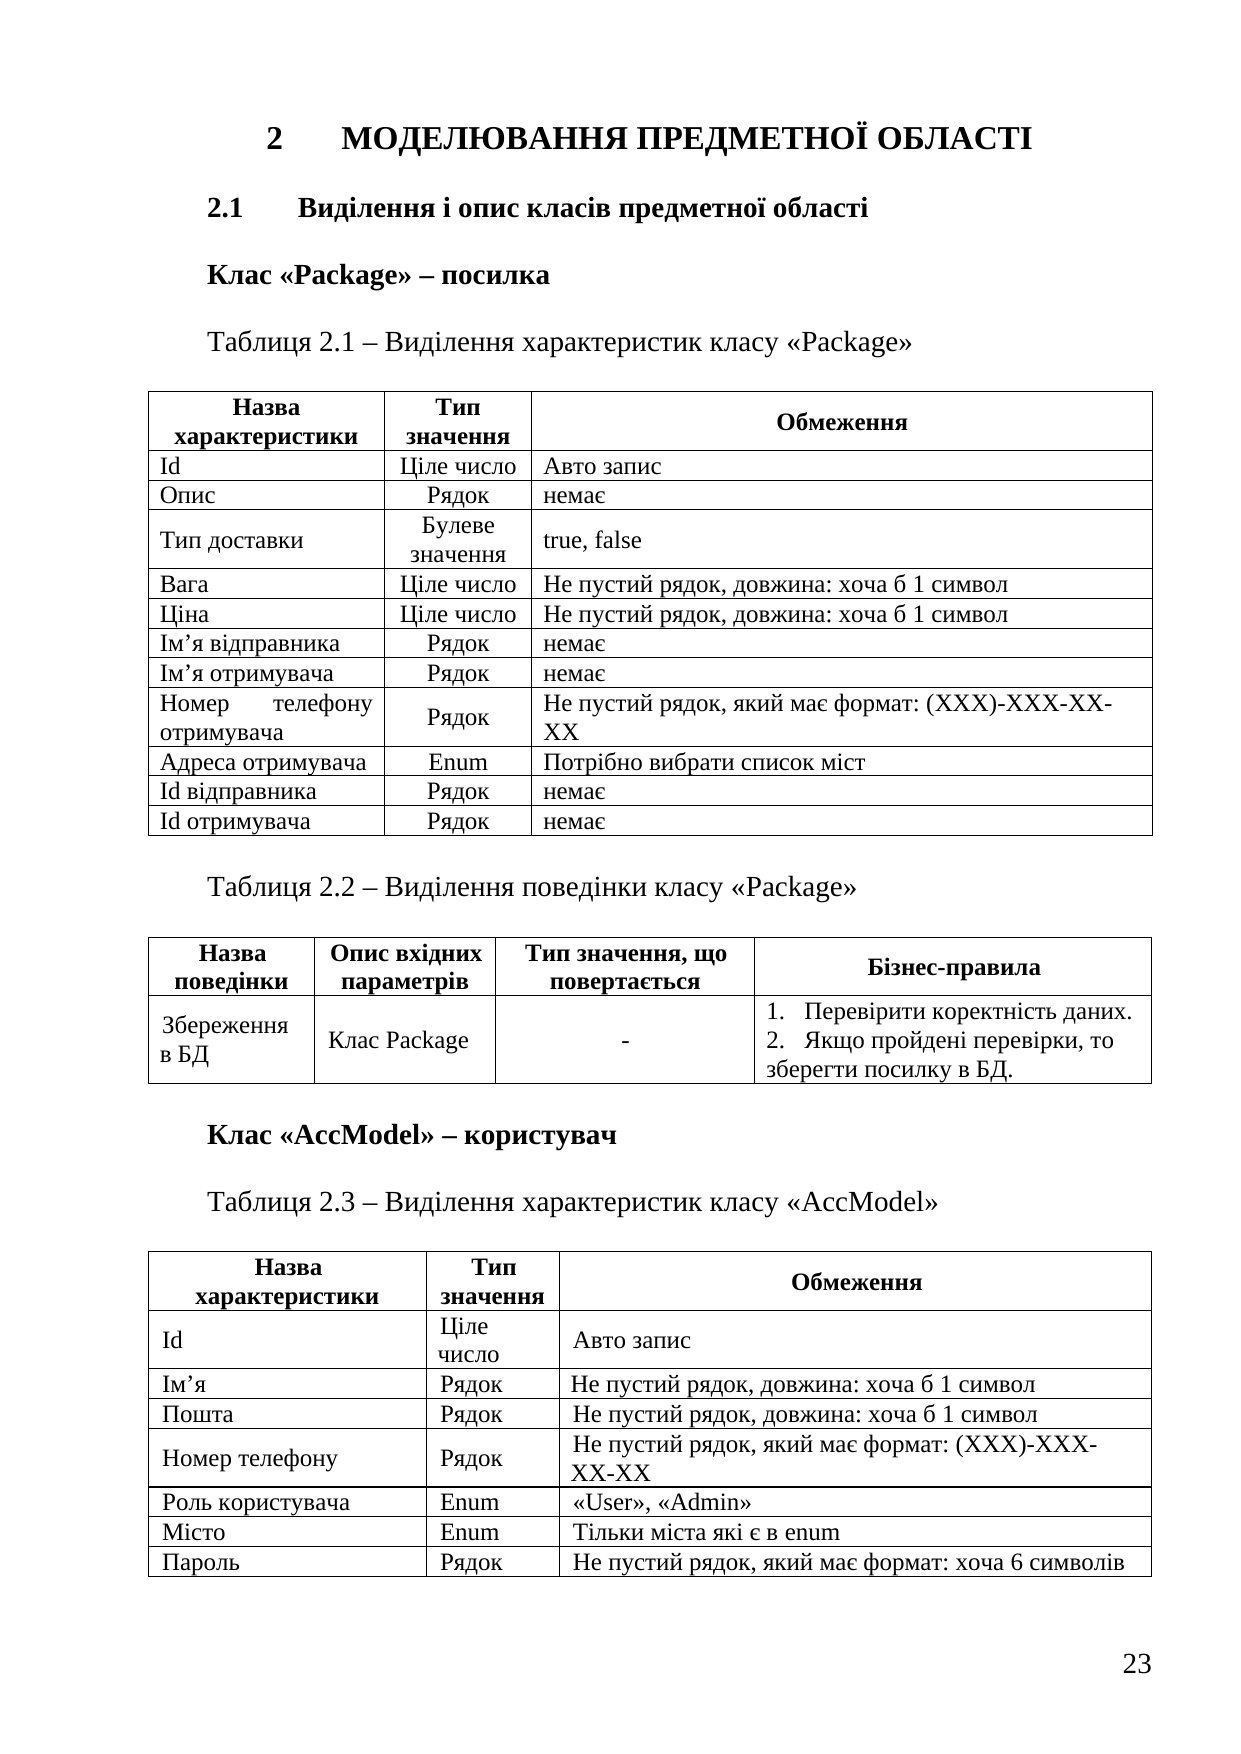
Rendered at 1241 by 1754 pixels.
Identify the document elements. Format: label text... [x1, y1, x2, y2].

table_cell Рядок [385, 688, 531, 746]
table_cell Ім’я [149, 1369, 426, 1398]
table_header Обмеження [532, 392, 1152, 450]
text Таблиця 2.3 – Виділення характеристик класу «AccModel» [148, 1184, 1152, 1218]
table_header Тип значення [427, 1252, 559, 1310]
table_cell Ціле число [385, 599, 531, 627]
table_header Назва характеристики [149, 392, 384, 450]
table_cell Id [149, 1311, 426, 1368]
table_cell немає [532, 776, 1152, 805]
table_cell Id отримувача [149, 806, 384, 835]
table_cell Номер телефону [149, 1429, 426, 1486]
table_header Тип значення, що повертається [496, 938, 754, 995]
table_cell Рядок [427, 1369, 559, 1398]
table_cell Enum [385, 747, 531, 775]
subtitle МОДЕЛЮВАННЯ ПРЕДМЕТНОЇ ОБЛАСТІ [148, 118, 1152, 156]
table_cell Не пустий рядок, який має формат: (XXX)-XXX-XX-XX [560, 1429, 1151, 1486]
table_cell Рядок [427, 1429, 559, 1486]
table_cell - [496, 996, 754, 1082]
table_cell Не пустий рядок, який має формат: (XXX)-XXX-XX-XX [532, 688, 1152, 746]
table_cell Вага [149, 569, 384, 598]
table_cell Збереження в БД [149, 996, 314, 1082]
table_cell Клас Package [315, 996, 495, 1082]
table_cell Номер телефону отримувача [149, 688, 384, 746]
table_cell Enum [427, 1517, 559, 1546]
table_header Опис вхідних параметрів [315, 938, 495, 995]
text Таблиця 2.2 – Виділення поведінки класу «Package» [148, 869, 1152, 903]
table_cell Місто [149, 1517, 426, 1546]
table_cell Id відправника [149, 776, 384, 805]
table_header Тип значення [385, 392, 531, 450]
table_header Назва поведінки [149, 938, 314, 995]
table_header Назва характеристики [149, 1252, 426, 1310]
table_cell Рядок [385, 776, 531, 805]
text Таблиця 2.1 – Виділення характеристик класу «Package» [148, 324, 1152, 358]
table_cell Не пустий рядок, довжина: хоча б 1 символ [532, 569, 1152, 598]
table_cell Авто запис [560, 1311, 1151, 1368]
table_cell Не пустий рядок, довжина: хоча б 1 символ [532, 599, 1152, 627]
table_cell Рядок [427, 1547, 559, 1576]
table_header Бізнес-правила [755, 938, 1151, 995]
table_cell Рядок [385, 658, 531, 687]
table_cell Не пустий рядок, який має формат: хоча 6 символів [560, 1547, 1151, 1576]
table_cell Ім’я отримувача [149, 658, 384, 687]
table_cell «User», «Admin» [560, 1488, 1151, 1516]
table_cell true, false [532, 510, 1152, 568]
table_cell Роль користувача [149, 1488, 426, 1516]
table_cell Рядок [385, 481, 531, 509]
table_cell Тільки міста які є в enum [560, 1517, 1151, 1546]
table_cell Тип доставки [149, 510, 384, 568]
table_cell Рядок [427, 1399, 559, 1428]
table_cell Булеве значення [385, 510, 531, 568]
table_cell немає [532, 658, 1152, 687]
table_cell Не пустий рядок, довжина: хоча б 1 символ [560, 1399, 1151, 1428]
table_cell немає [532, 481, 1152, 509]
table_cell Перевірити коректність даних. Якщо пройдені перевірки, то зберегти посилку в БД. [755, 996, 1151, 1082]
table_cell Авто запис [532, 451, 1152, 479]
subtitle Виділення і опис класів предметної області [148, 190, 1152, 223]
table_cell Пароль [149, 1547, 426, 1576]
table_cell Ім’я відправника [149, 629, 384, 657]
table_cell Пошта [149, 1399, 426, 1428]
table_cell Ціна [149, 599, 384, 627]
table_cell Потрібно вибрати список міст [532, 747, 1152, 775]
table_cell немає [532, 806, 1152, 835]
text Клас «AccModel» – користувач [148, 1117, 1152, 1151]
table_cell Ціле число [385, 569, 531, 598]
text Клас «Package» – посилка [148, 257, 1152, 291]
table_cell Адреса отримувача [149, 747, 384, 775]
table_header Обмеження [560, 1252, 1151, 1310]
table_cell Рядок [385, 806, 531, 835]
table_cell Ціле число [385, 451, 531, 479]
table_cell Не пустий рядок, довжина: хоча б 1 символ [560, 1369, 1151, 1398]
table_cell немає [532, 629, 1152, 657]
table_cell Id [149, 451, 384, 479]
table_cell Опис [149, 481, 384, 509]
table_cell Ціле число [427, 1311, 559, 1368]
table_cell Enum [427, 1488, 559, 1516]
table_cell Рядок [385, 629, 531, 657]
